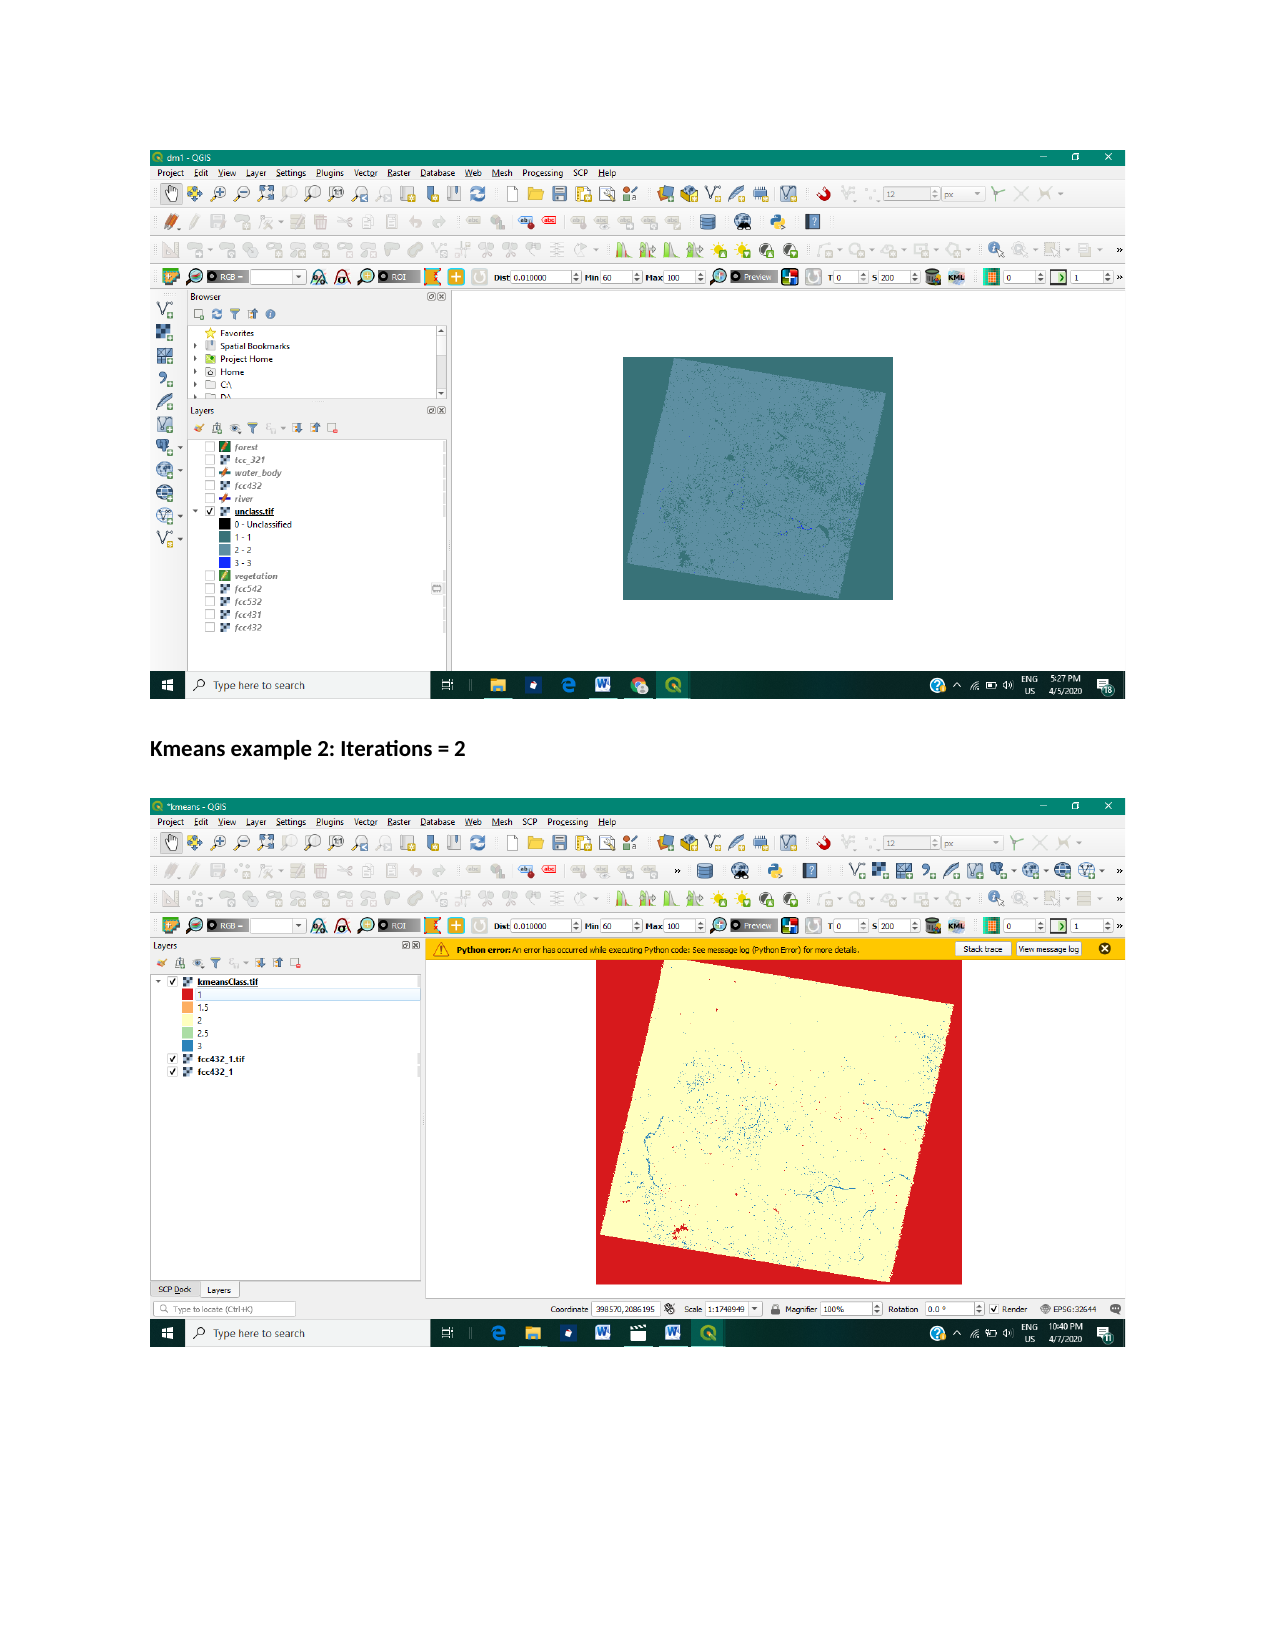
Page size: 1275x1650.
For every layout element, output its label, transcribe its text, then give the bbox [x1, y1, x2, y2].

picture [150, 150, 1125, 699]
text Kmeans example 2: Iterations = 2 [150, 734, 1125, 762]
picture [150, 798, 1125, 1347]
